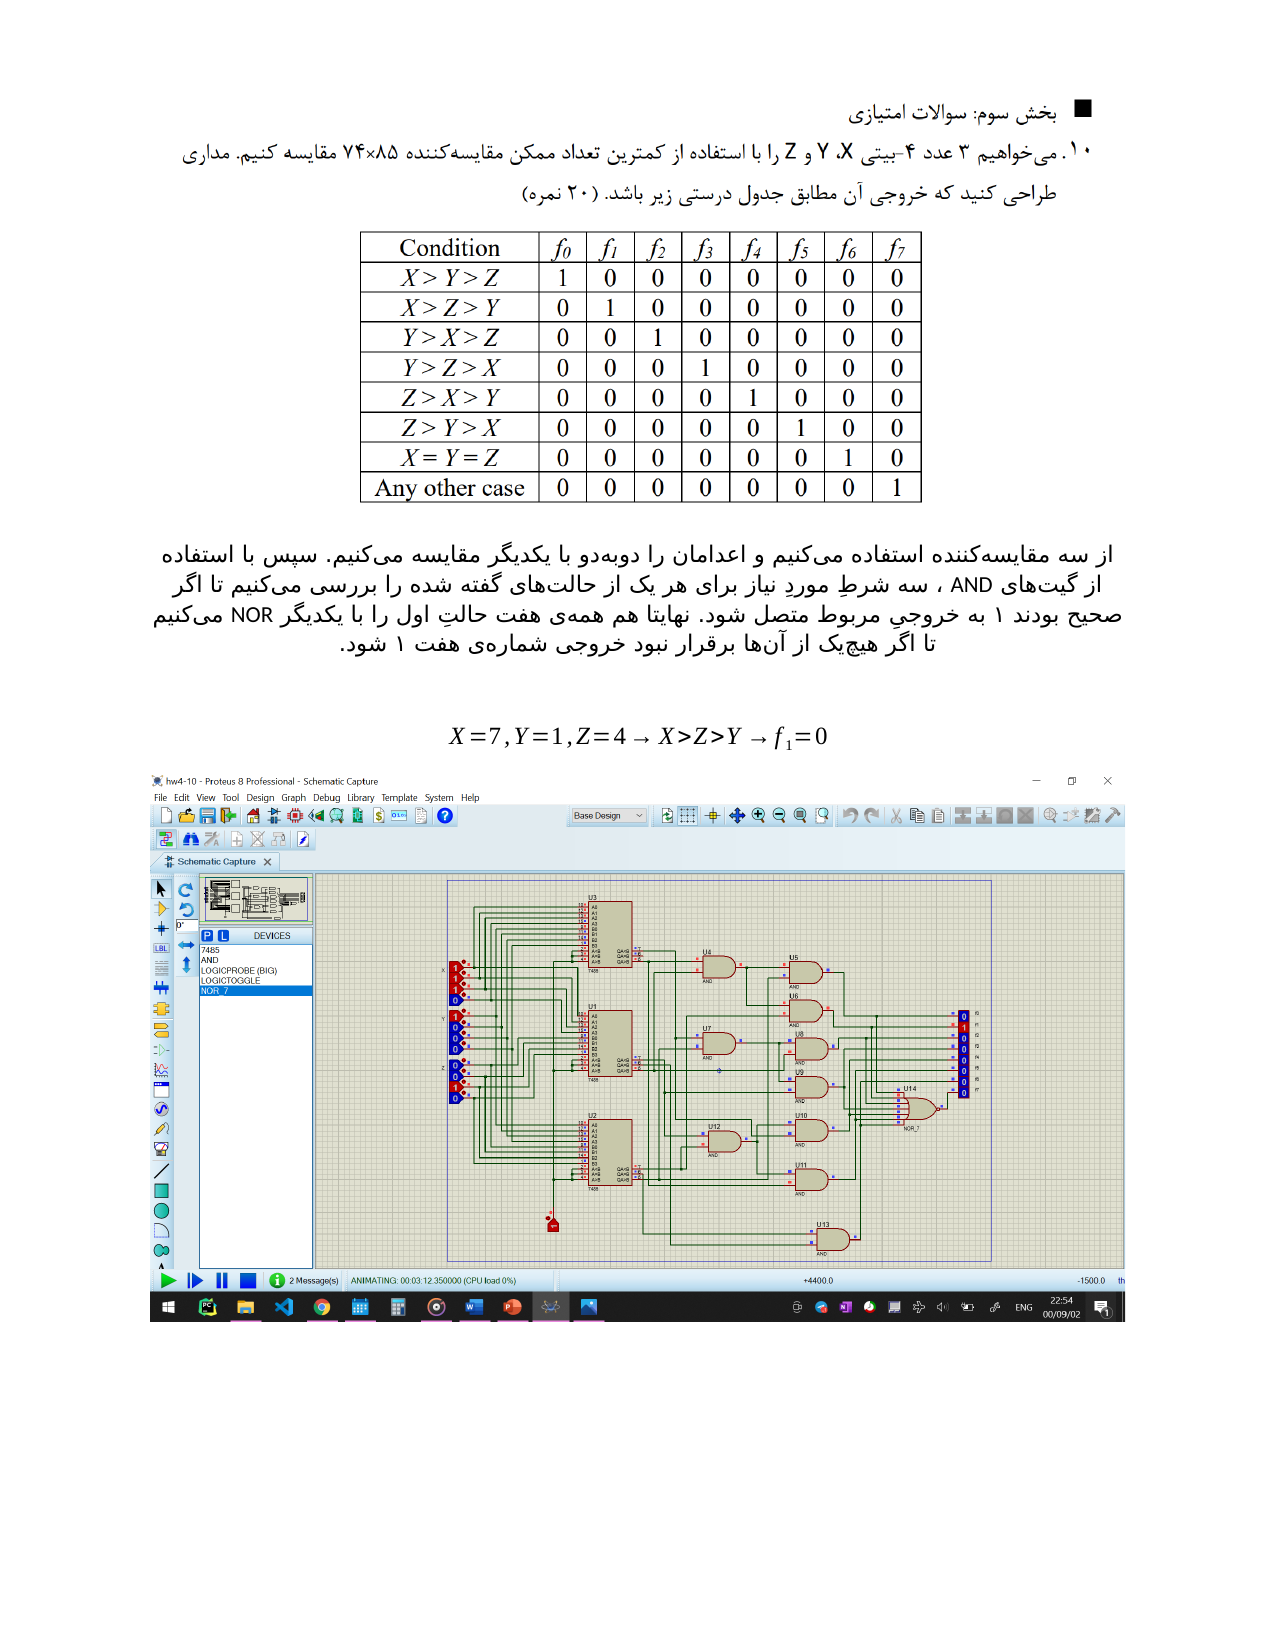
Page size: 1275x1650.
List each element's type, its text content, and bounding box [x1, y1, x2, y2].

picture [150, 772, 1125, 1322]
text از سه مقایسه‌کننده استفاده می‌کنیم و اعدامان را دوبه‌دو با یکدیگر مقایسه می‌کنیم. سپس با استفاده از گیت‌های AND ، سه شرطِ موردِ نیاز برای هر یک از حالت‌های گفته شده را بررسی می‌کنیم تا اگر صحیح بودند ۱ به خروجیِ مربوط متصل شود. نهایتا هم همه‌ی هفت حالتِ اول را با یکدیگر NOR می‌کنیم تا اگر هیچ‌یک از آن‌ها برقرار نبود خروجی شماره‌ی هفت ۱ شود. [150, 541, 1125, 657]
picture [150, 73, 1125, 523]
